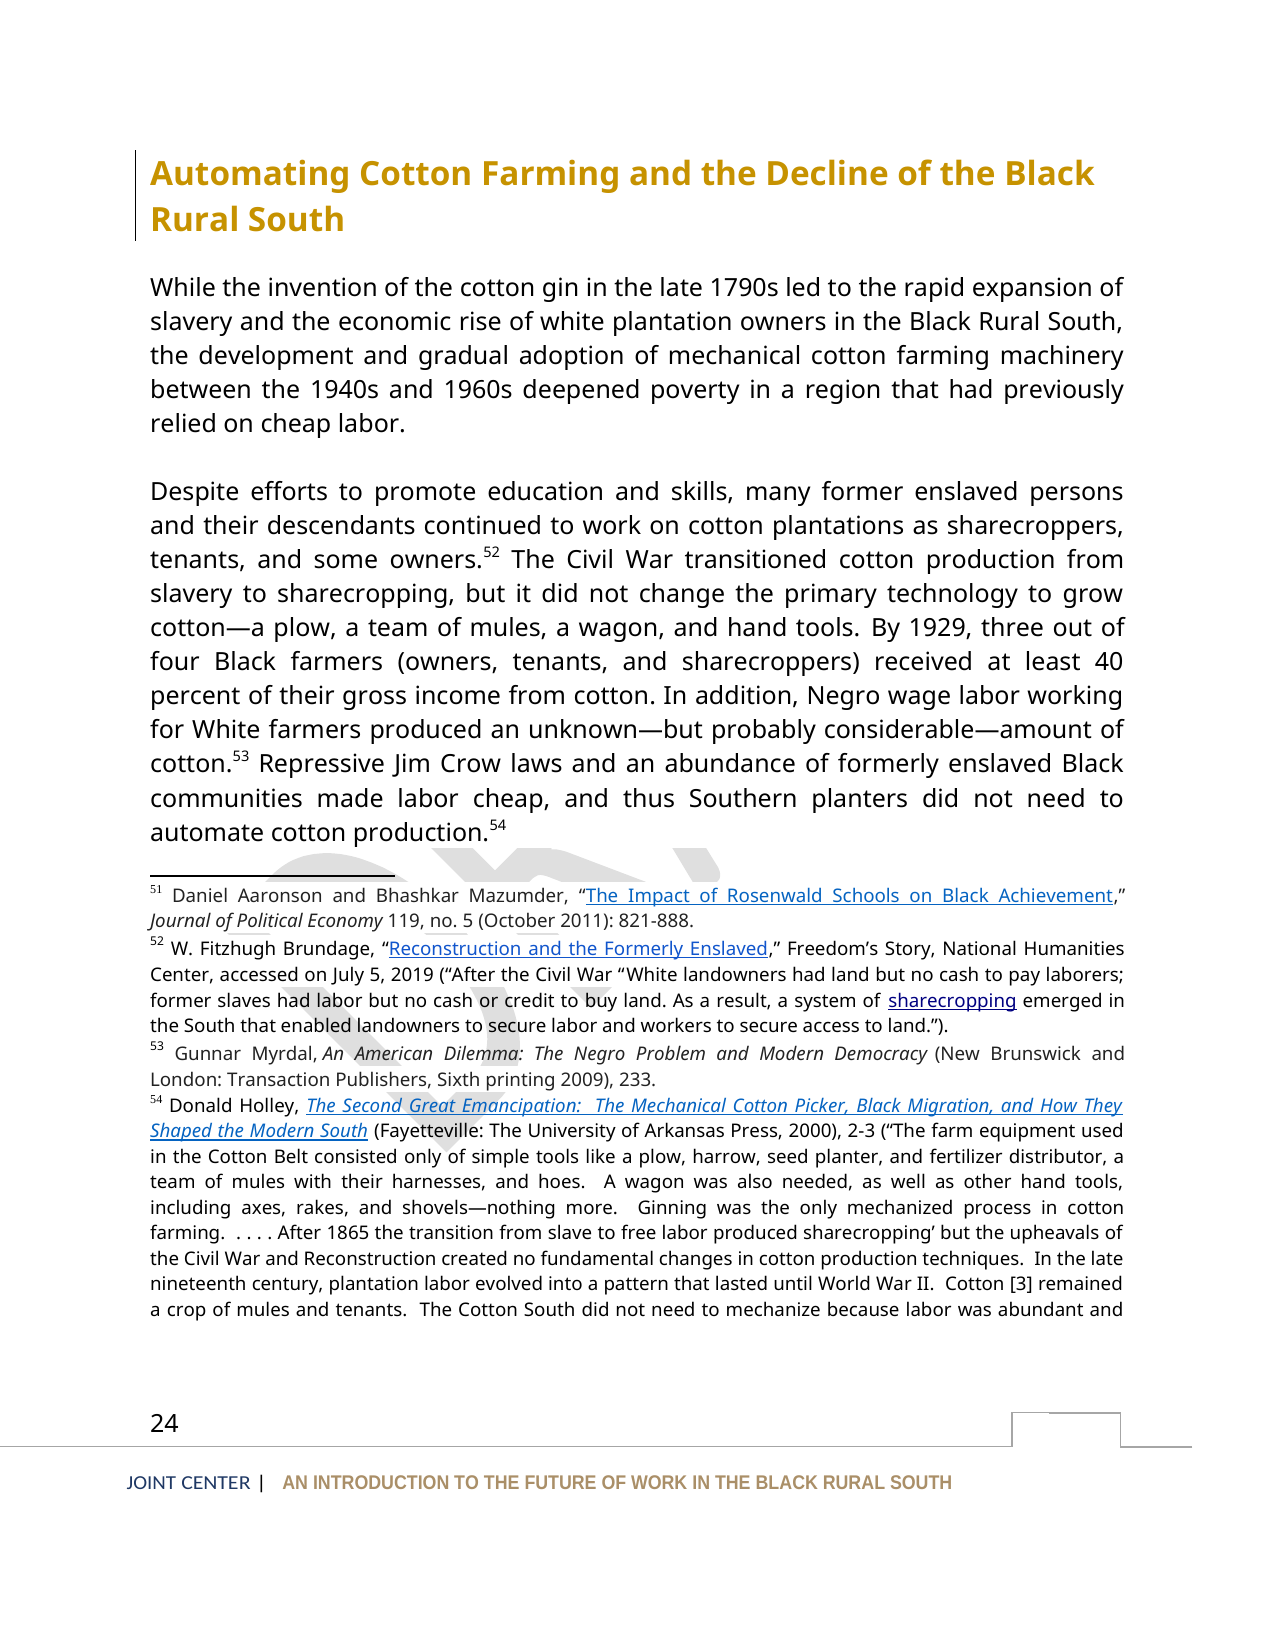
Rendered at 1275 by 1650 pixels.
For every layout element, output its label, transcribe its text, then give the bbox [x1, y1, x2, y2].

subtitle Automating Cotton Farming and the Decline of the Black Rural South [150, 150, 1125, 241]
text While the invention of the cotton gin in the late 1790s led to the rapid expansion of slavery and the economic rise of white plantation owners in the Black Rural South, the development and gradual adoption of mechanical cotton farming machinery between the 1940s and 1960s deepened poverty in a region that had previously relied on cheap labor. [150, 269, 1125, 439]
text Despite efforts to promote education and skills, many former enslaved persons and their descendants continued to work on cotton plantations as sharecroppers, tenants, and some owners. The Civil War transitioned cotton production from slavery to sharecropping, but it did not change the primary technology to grow cotton—a plow, a team of mules, a wagon, and hand tools. By 1929, three out of four Black farmers (owners, tenants, and sharecroppers) received at least 40 percent of their gross income from cotton. In addition, Negro wage labor working for White farmers produced an unknown—but probably considerable—amount of cotton. Repressive Jim Crow laws and an abundance of formerly enslaved Black communities made labor cheap, and thus Southern planters did not need to automate cotton production. [150, 474, 1125, 644]
text Despite efforts to promote education and skills, many former enslaved persons and their descendants continued to work on cotton plantations as sharecroppers, tenants, and some owners. The Civil War transitioned cotton production from slavery to sharecropping, but it did not change the primary technology to grow cotton—a plow, a team of mules, a wagon, and hand tools. By 1929, three out of four Black farmers (owners, tenants, and sharecroppers) received at least 40 percent of their gross income from cotton. In addition, Negro wage labor working for White farmers produced an unknown—but probably considerable—amount of cotton. Repressive Jim Crow laws and an abundance of formerly enslaved Black communities made labor cheap, and thus Southern planters did not need to automate cotton production. [150, 746, 1125, 848]
